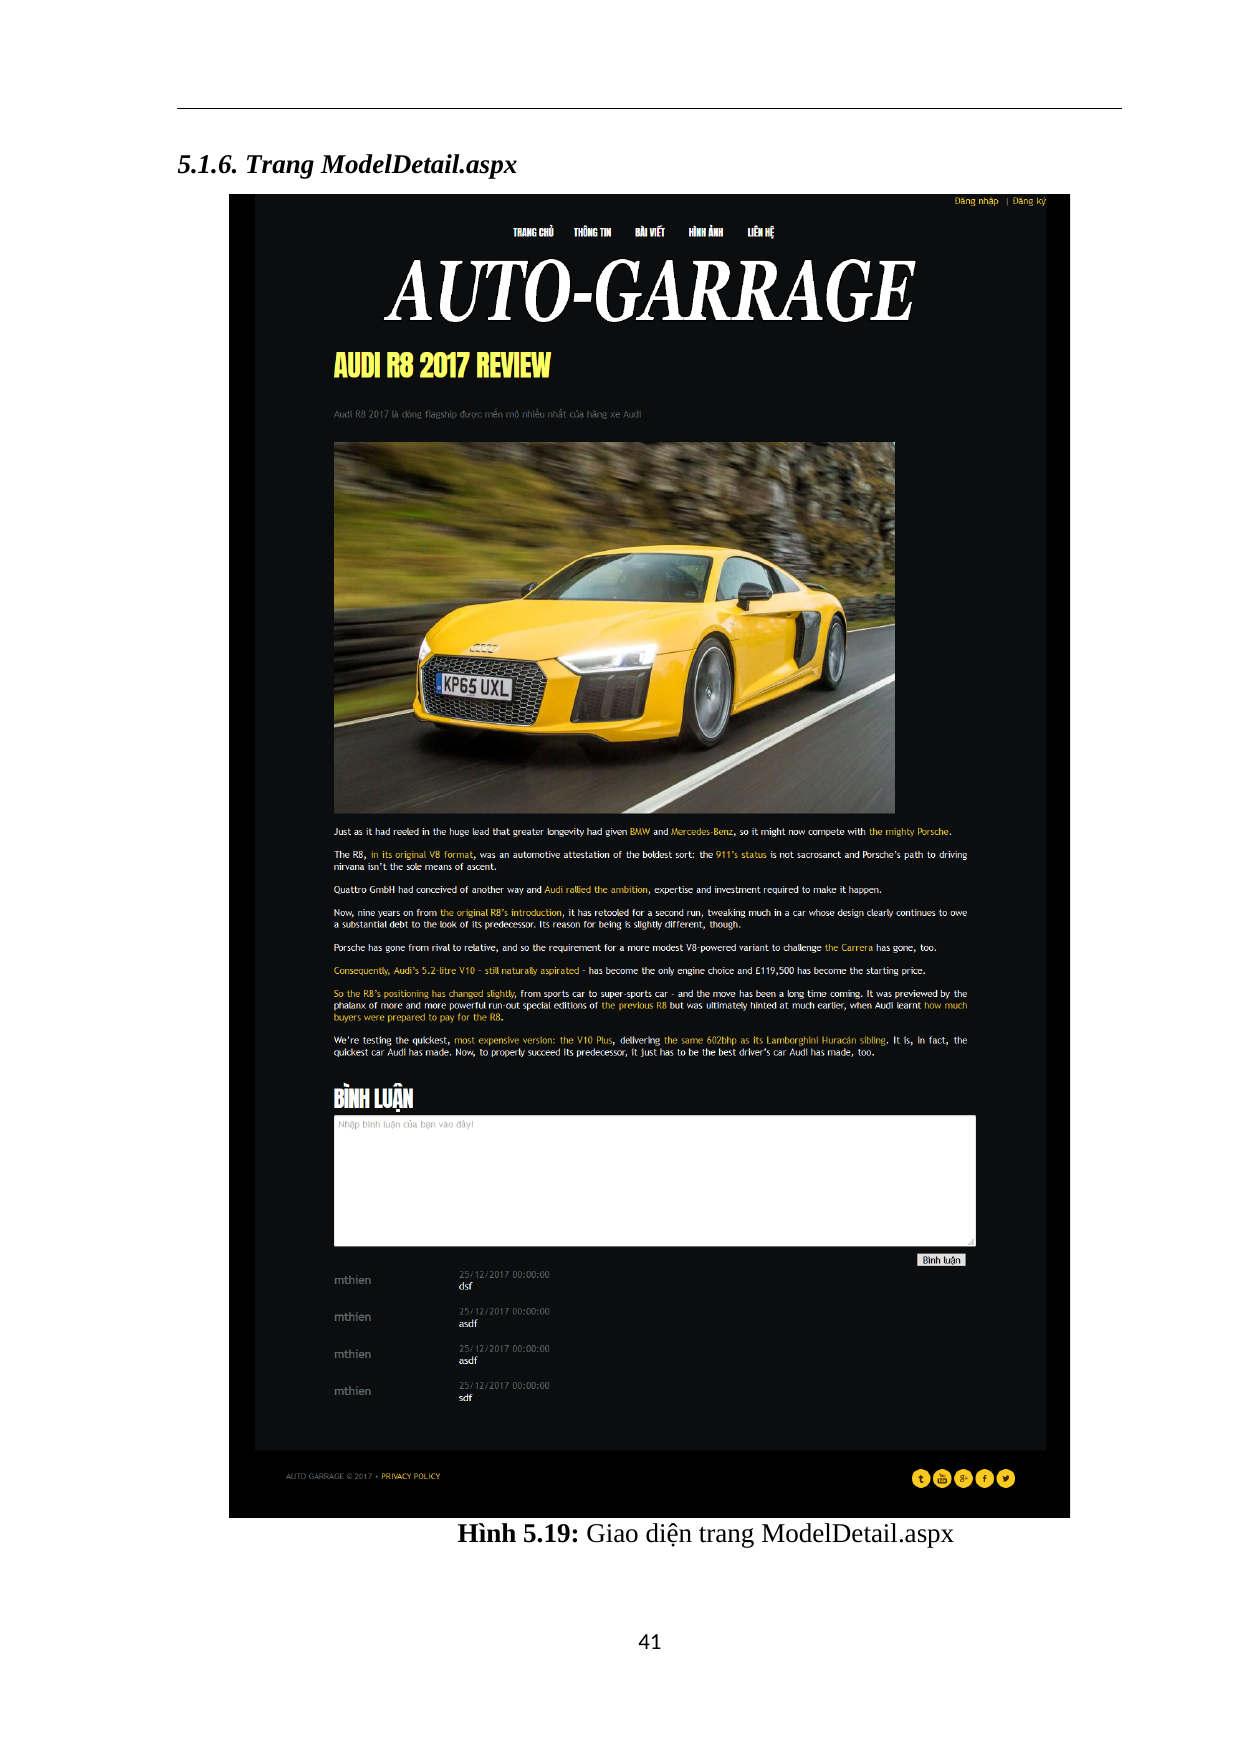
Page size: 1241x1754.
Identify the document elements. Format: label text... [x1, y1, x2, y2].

text Trang ModelDetail.aspx [177, 148, 1122, 179]
picture [229, 194, 1071, 1518]
text Giao diện trang ModelDetail.aspx [290, 1518, 1122, 1549]
